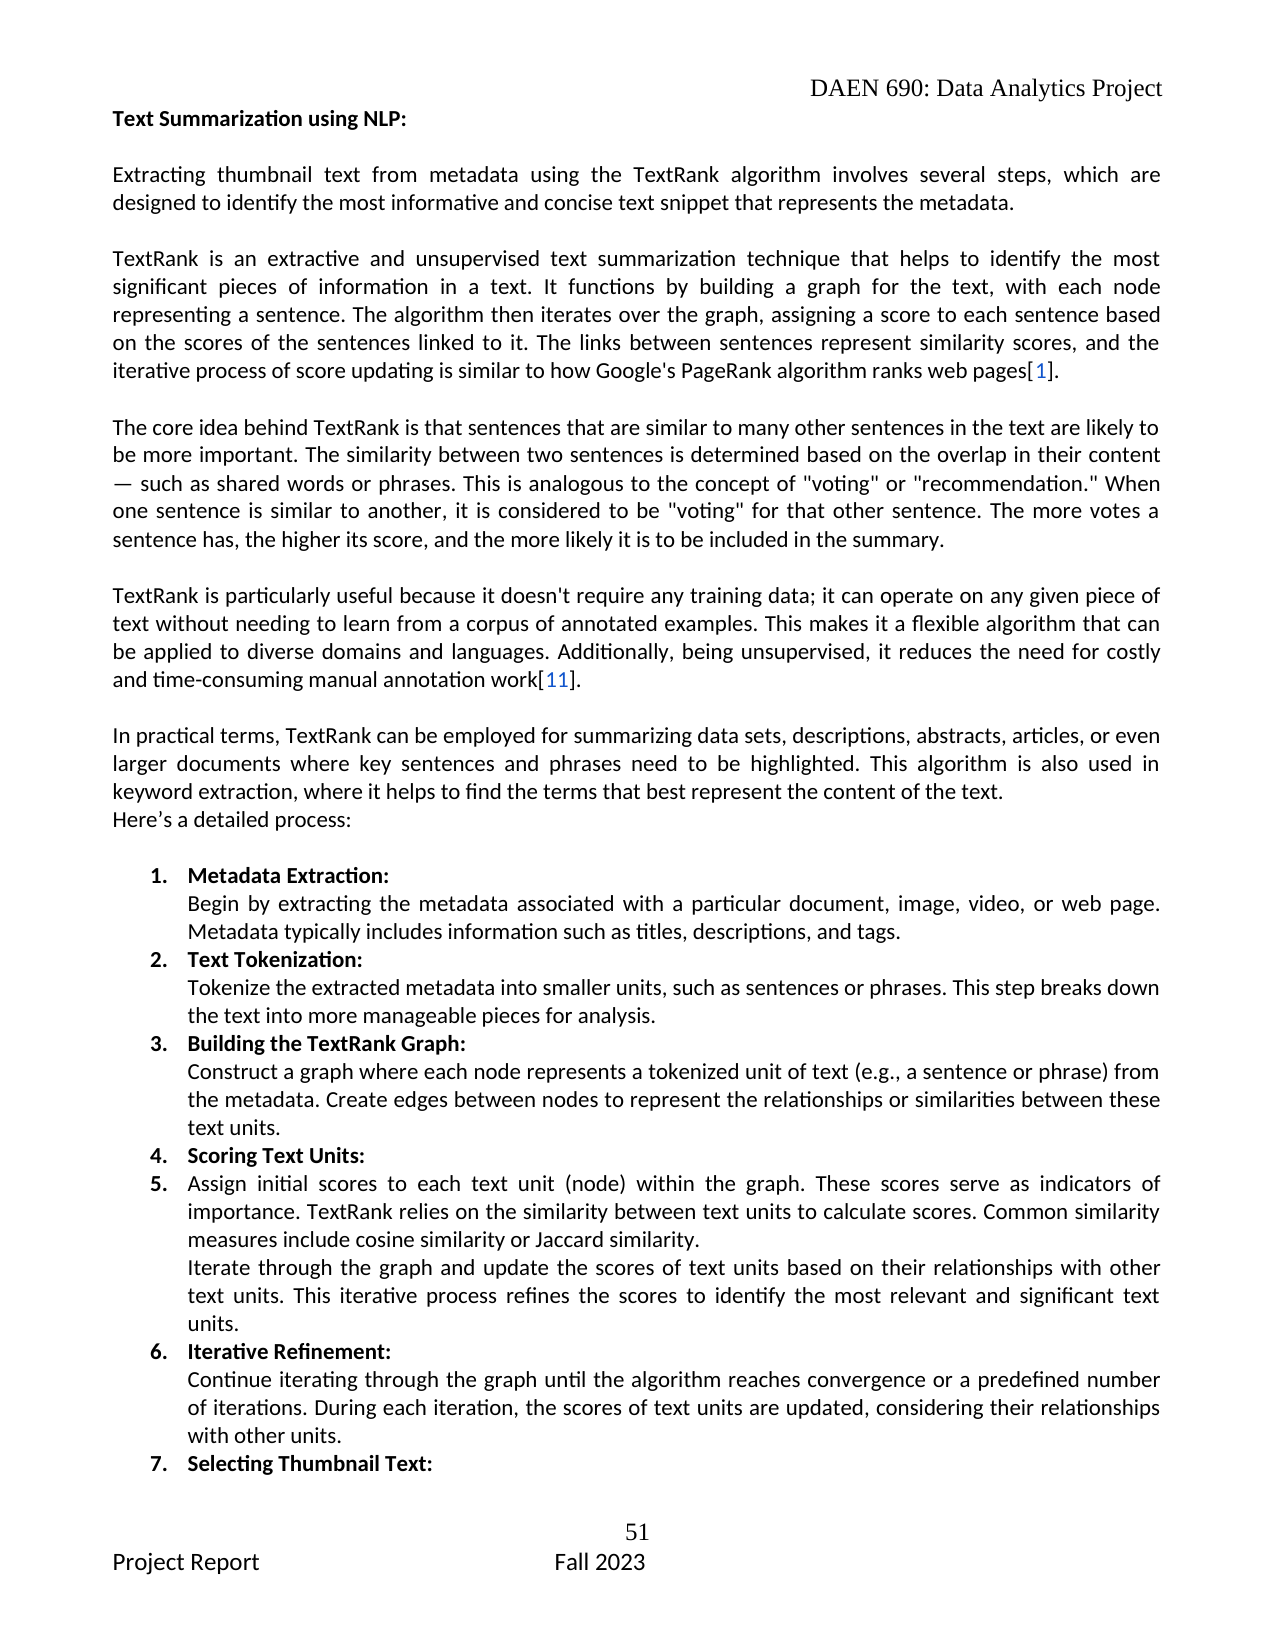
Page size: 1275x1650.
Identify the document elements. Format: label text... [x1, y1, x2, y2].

text Begin by extracting the metadata associated with a particular document, image, video, or web page. Metadata typically includes information such as titles, descriptions, and tags. [187, 889, 1162, 945]
text Iterate through the graph and update the scores of text units based on their relationships with other text units. This iterative process refines the scores to identify the most relevant and significant text units. [187, 1253, 1162, 1337]
text Construct a graph where each node represents a tokenized unit of text (e.g., a sentence or phrase) from the metadata. Create edges between nodes to represent the relationships or similarities between these text units. [187, 1057, 1162, 1141]
text TextRank is an extractive and unsupervised text summarization technique that helps to identify the most significant pieces of information in a text. It functions by building a graph for the text, with each node representing a sentence. The algorithm then iterates over the graph, assigning a score to each sentence based on the scores of the sentences linked to it. The links between sentences represent similarity scores, and the iterative process of score updating is similar to how Google's PageRank algorithm ranks web pages[1]. [112, 244, 1162, 384]
text In practical terms, TextRank can be employed for summarizing data sets, descriptions, abstracts, articles, or even larger documents where key sentences and phrases need to be highlighted. This algorithm is also used in keyword extraction, where it helps to find the terms that best represent the content of the text. [112, 721, 1162, 805]
text Extracting thumbnail text from metadata using the TextRank algorithm involves several steps, which are designed to identify the most informative and concise text snippet that represents the metadata. [112, 160, 1162, 216]
text TextRank is particularly useful because it doesn't require any training data; it can operate on any given piece of text without needing to learn from a corpus of annotated examples. This makes it a flexible algorithm that can be applied to diverse domains and languages. Additionally, being unsupervised, it reduces the need for costly and time-consuming manual annotation work[11]. [112, 581, 1162, 693]
list Metadata Extraction: [150, 861, 1162, 889]
text Tokenize the extracted metadata into smaller units, such as sentences or phrases. This step breaks down the text into more manageable pieces for analysis. [187, 973, 1162, 1029]
text Continue iterating through the graph until the algorithm reaches convergence or a predefined number of iterations. During each iteration, the scores of text units are updated, considering their relationships with other units. [187, 1365, 1162, 1449]
list Text Tokenization: [150, 945, 1162, 973]
list Building the TextRank Graph: [150, 1029, 1162, 1057]
list Selecting Thumbnail Text: [150, 1449, 1162, 1477]
list Iterative Refinement: [150, 1337, 1162, 1365]
list Scoring Text Units: [150, 1141, 1162, 1169]
text Here’s a detailed process: [112, 805, 1162, 833]
list Assign initial scores to each text unit (node) within the graph. These scores serve as indicators of importance. TextRank relies on the similarity between text units to calculate scores. Common similarity measures include cosine similarity or Jaccard similarity. [150, 1169, 1162, 1253]
text Text Summarization using NLP: [112, 104, 1162, 132]
text The core idea behind TextRank is that sentences that are similar to many other sentences in the text are likely to be more important. The similarity between two sentences is determined based on the overlap in their content — such as shared words or phrases. This is analogous to the concept of "voting" or "recommendation." When one sentence is similar to another, it is considered to be "voting" for that other sentence. The more votes a sentence has, the higher its score, and the more likely it is to be included in the summary. [112, 413, 1162, 553]
